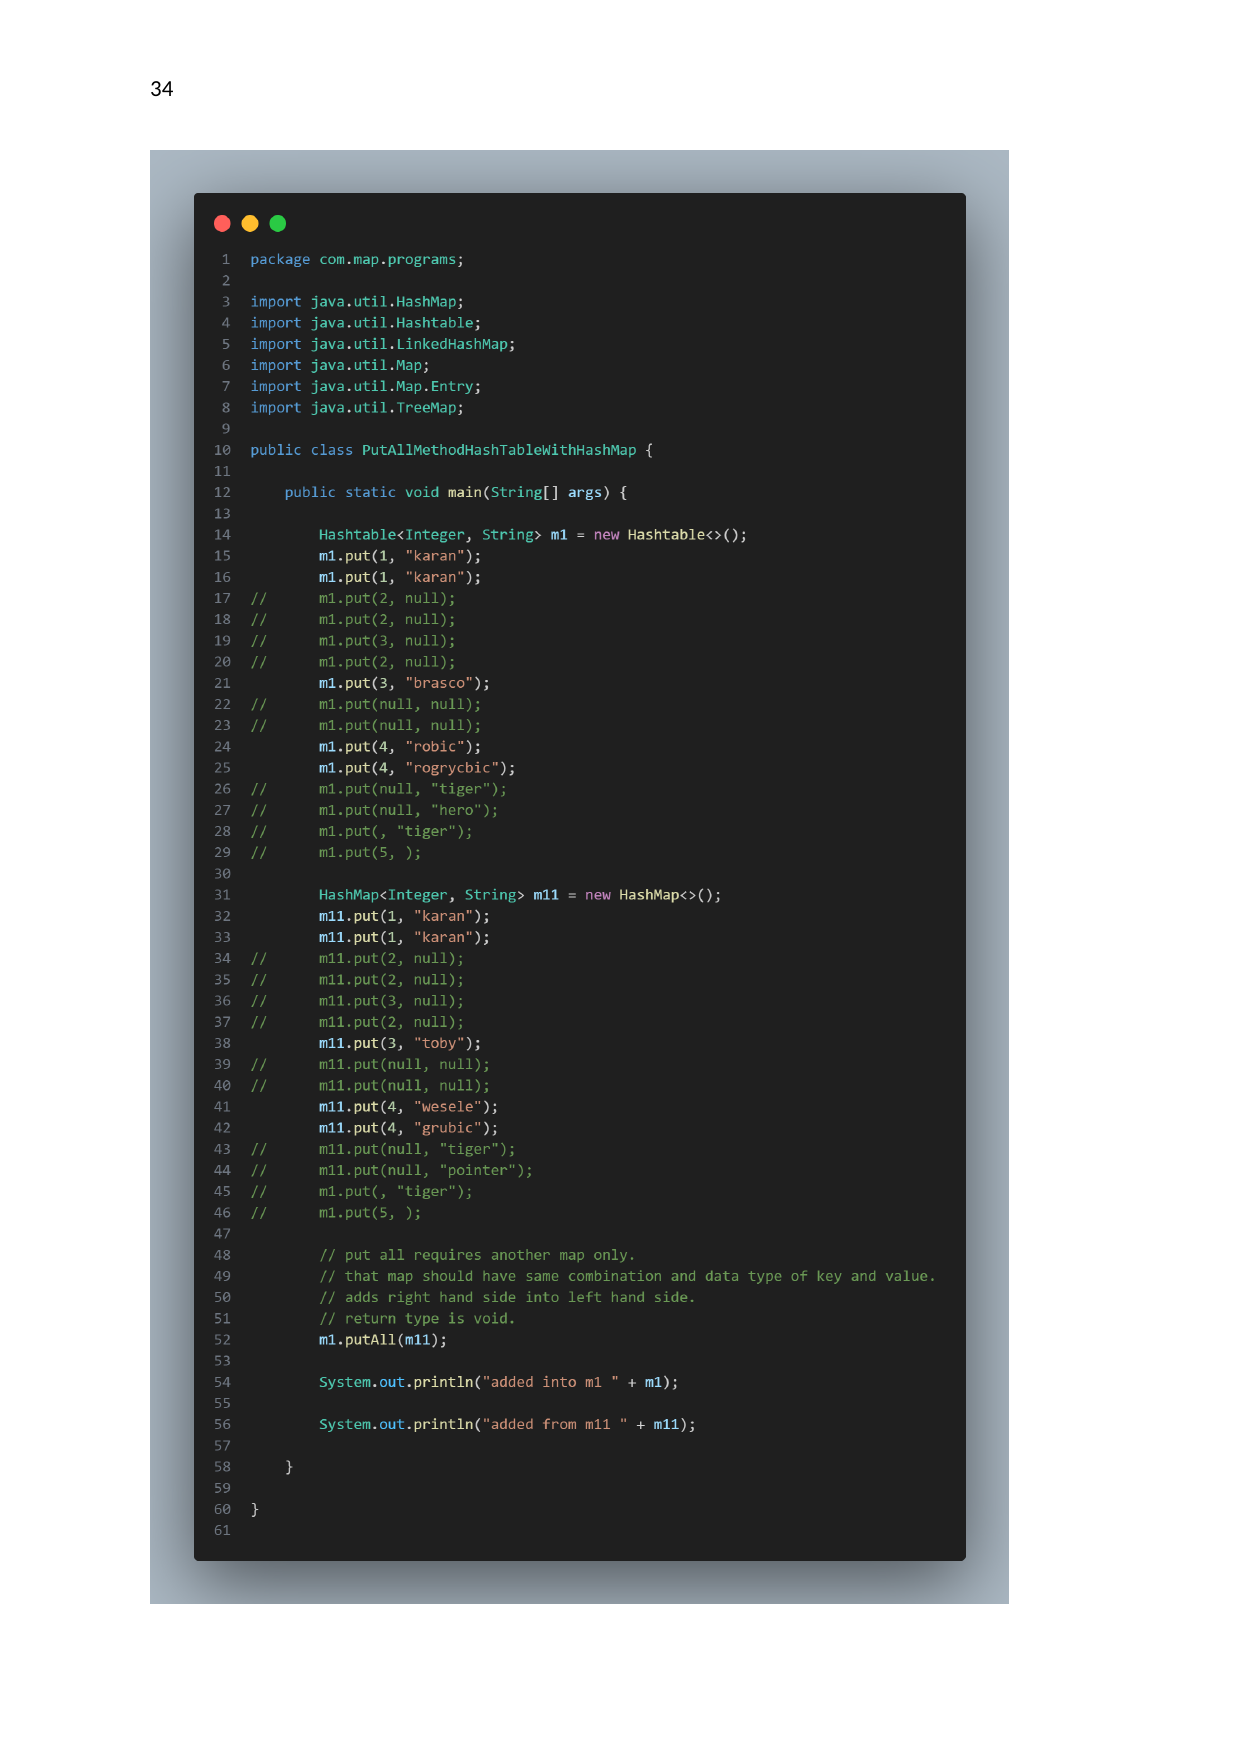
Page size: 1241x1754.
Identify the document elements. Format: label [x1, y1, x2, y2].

picture [150, 150, 1009, 1604]
